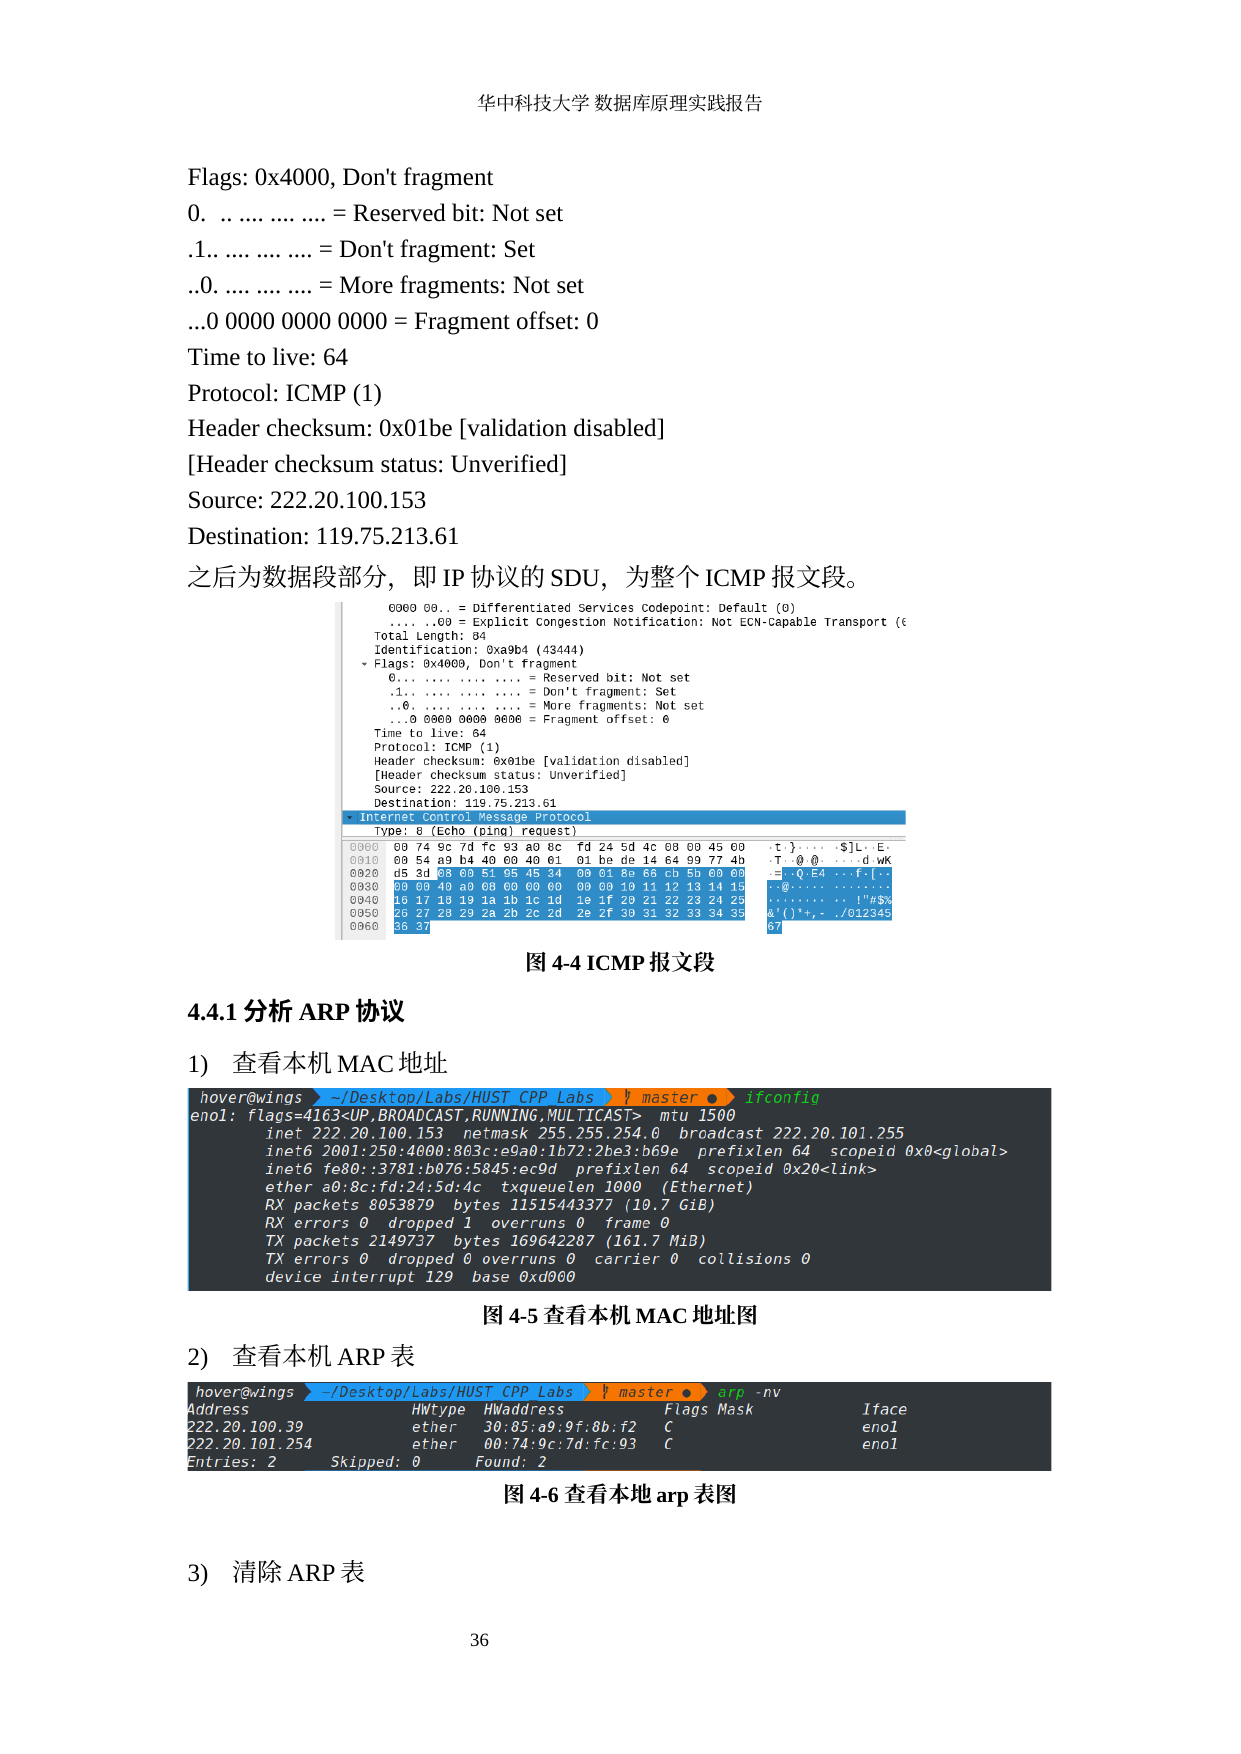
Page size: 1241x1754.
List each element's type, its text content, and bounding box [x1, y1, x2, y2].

list 查看本机ARP表 [187, 1337, 1053, 1373]
picture [334, 602, 906, 940]
picture [187, 1088, 1052, 1291]
list ...0 0000 0000 0000 = Fragment offset: 0 [187, 306, 1053, 334]
text 图4-4 ICMP报文段 [187, 945, 1053, 977]
list Protocol: ICMP (1) [187, 378, 1053, 406]
list Header checksum: 0x01be [validation disabled] [187, 413, 1053, 442]
list Flags: 0x4000, Don't fragment [187, 162, 1053, 191]
list .1.. .... .... .... = Don't fragment: Set [187, 234, 1053, 263]
list 之后为数据段部分，即IP协议的SDU，为整个ICMP报文段。 [187, 557, 1053, 593]
list [Header checksum status: Unverified] [187, 449, 1053, 478]
list Destination: 119.75.213.61 [187, 521, 1053, 550]
list Time to live: 64 [187, 342, 1053, 370]
list 查看本机MAC地址 [187, 1044, 1053, 1080]
list 清除ARP表 [187, 1553, 1053, 1588]
text 图4-6 查看本地arp表图 [187, 1477, 1053, 1509]
text 图4-5 查看本机MAC地址图 [187, 1298, 1053, 1329]
list ..0. .... .... .... = More fragments: Not set [187, 270, 1053, 298]
picture [187, 1382, 1052, 1471]
list Source: 222.20.100.153 [187, 485, 1053, 514]
list .. .... .... .... = Reserved bit: Not set [187, 198, 1053, 227]
subtitle 4.4.1 分析ARP协议 [187, 991, 1053, 1027]
